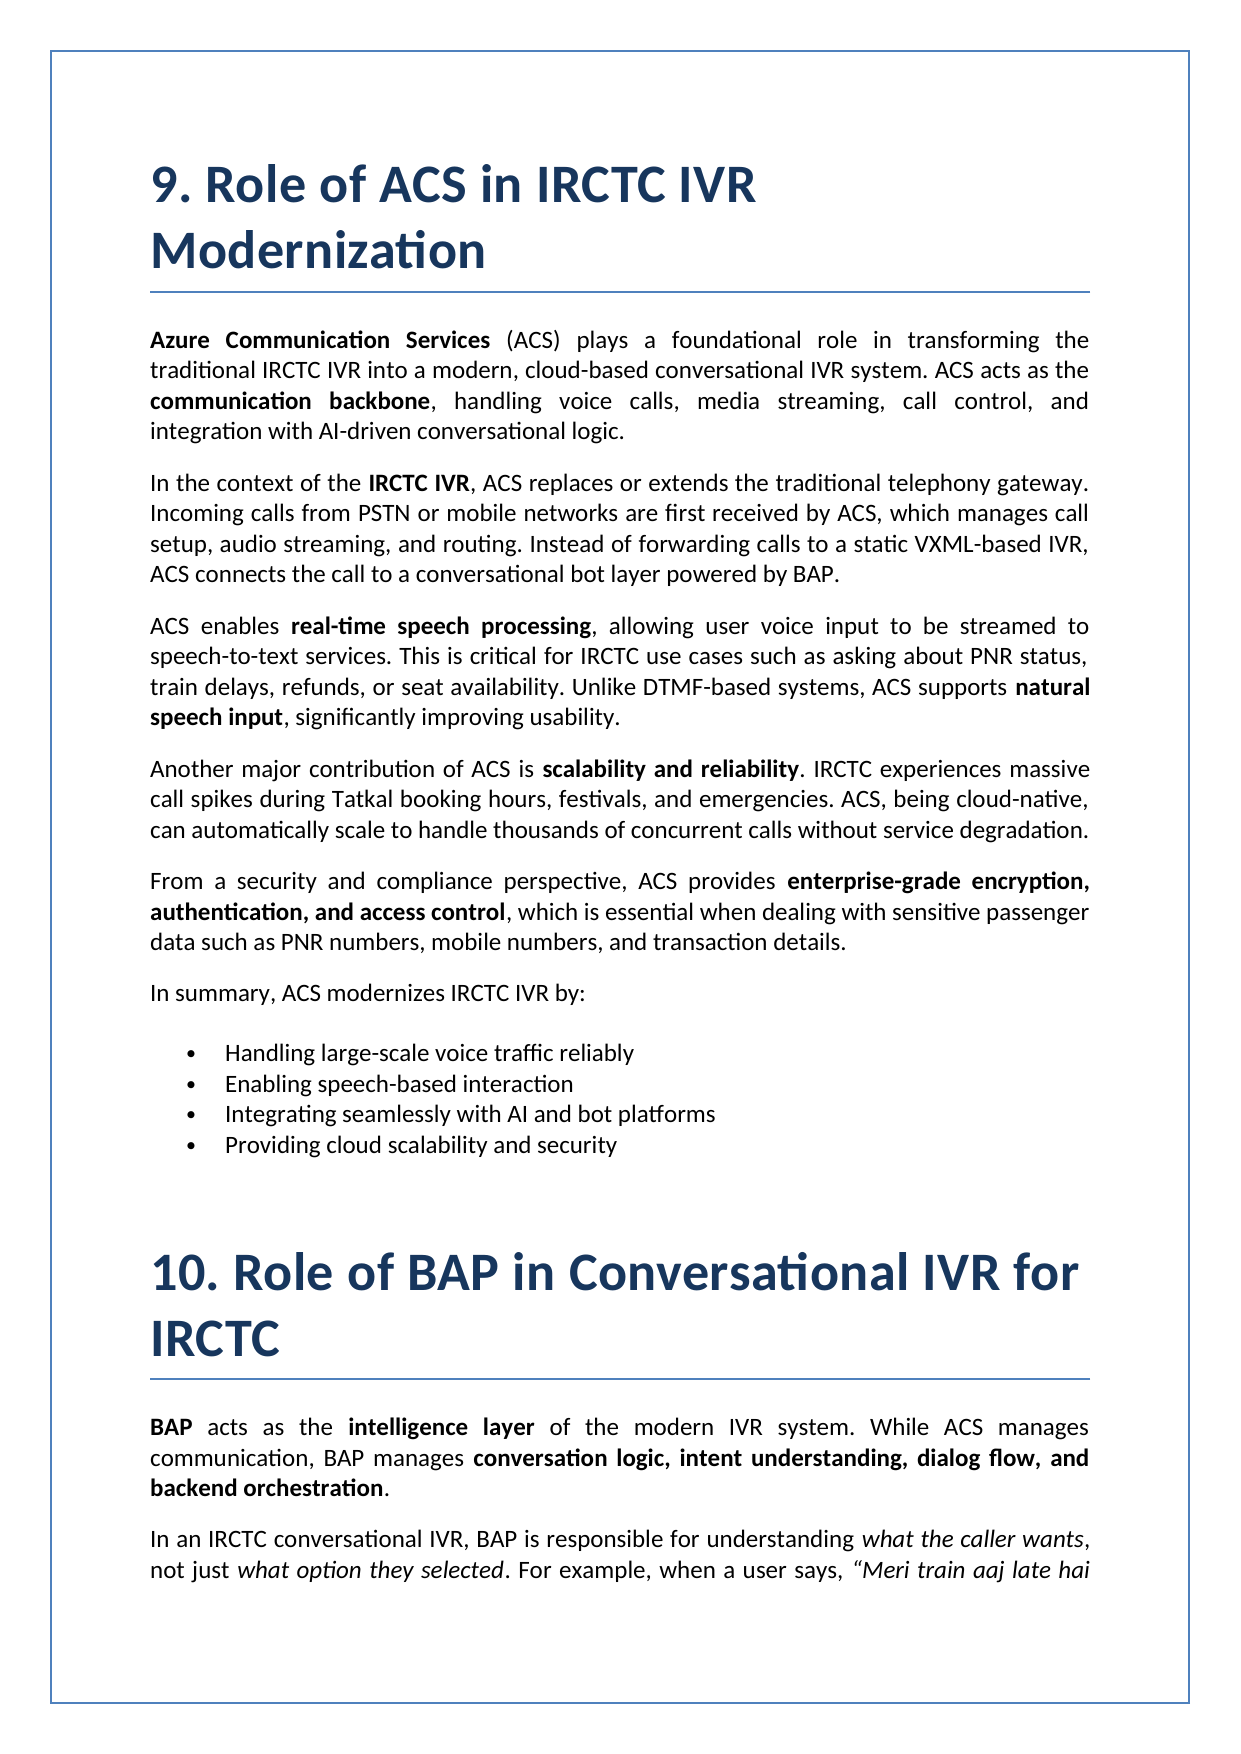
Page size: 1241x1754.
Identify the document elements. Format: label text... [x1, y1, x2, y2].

text From a security and compliance perspective, ACS provides enterprise-grade encryption, authentication, and access control, which is essential when dealing with sensitive passenger data such as PNR numbers, mobile numbers, and transaction details. [150, 865, 1090, 957]
title 9. Role of ACS in IRCTC IVR Modernization [150, 150, 1090, 291]
title 10. Role of BAP in Conversational IVR for IRCTC [150, 1237, 1090, 1378]
text In summary, ACS modernizes IRCTC IVR by: [150, 977, 1090, 1008]
list Enabling speech-based interaction [187, 1068, 1090, 1098]
text BAP acts as the intelligence layer of the modern IVR system. While ACS manages communication, BAP manages conversation logic, intent understanding, dialog flow, and backend orchestration. [150, 1411, 1090, 1503]
list Integrating seamlessly with AI and bot platforms [187, 1098, 1090, 1129]
text Another major contribution of ACS is scalability and reliability. IRCTC experiences massive call spikes during Tatkal booking hours, festivals, and emergencies. ACS, being cloud-native, can automatically scale to handle thousands of concurrent calls without service degradation. [150, 753, 1090, 844]
text In the context of the IRCTC IVR, ACS replaces or extends the traditional telephony gateway. Incoming calls from PSTN or mobile networks are first received by ACS, which manages call setup, audio streaming, and routing. Instead of forwarding calls to a static VXML-based IVR, ACS connects the call to a conversational bot layer powered by BAP. [150, 467, 1090, 589]
text Azure Communication Services (ACS) plays a foundational role in transforming the traditional IRCTC IVR into a modern, cloud-based conversational IVR system. ACS acts as the communication backbone, handling voice calls, media streaming, call control, and integration with AI-driven conversational logic. [150, 324, 1090, 446]
list Handling large-scale voice traffic reliably [187, 1037, 1090, 1068]
text ACS enables real-time speech processing, allowing user voice input to be streamed to speech-to-text services. This is critical for IRCTC use cases such as asking about PNR status, train delays, refunds, or seat availability. Unlike DTMF-based systems, ACS supports natural speech input, significantly improving usability. [150, 610, 1090, 732]
list Providing cloud scalability and security [187, 1129, 1090, 1159]
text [150, 1524, 1090, 1585]
